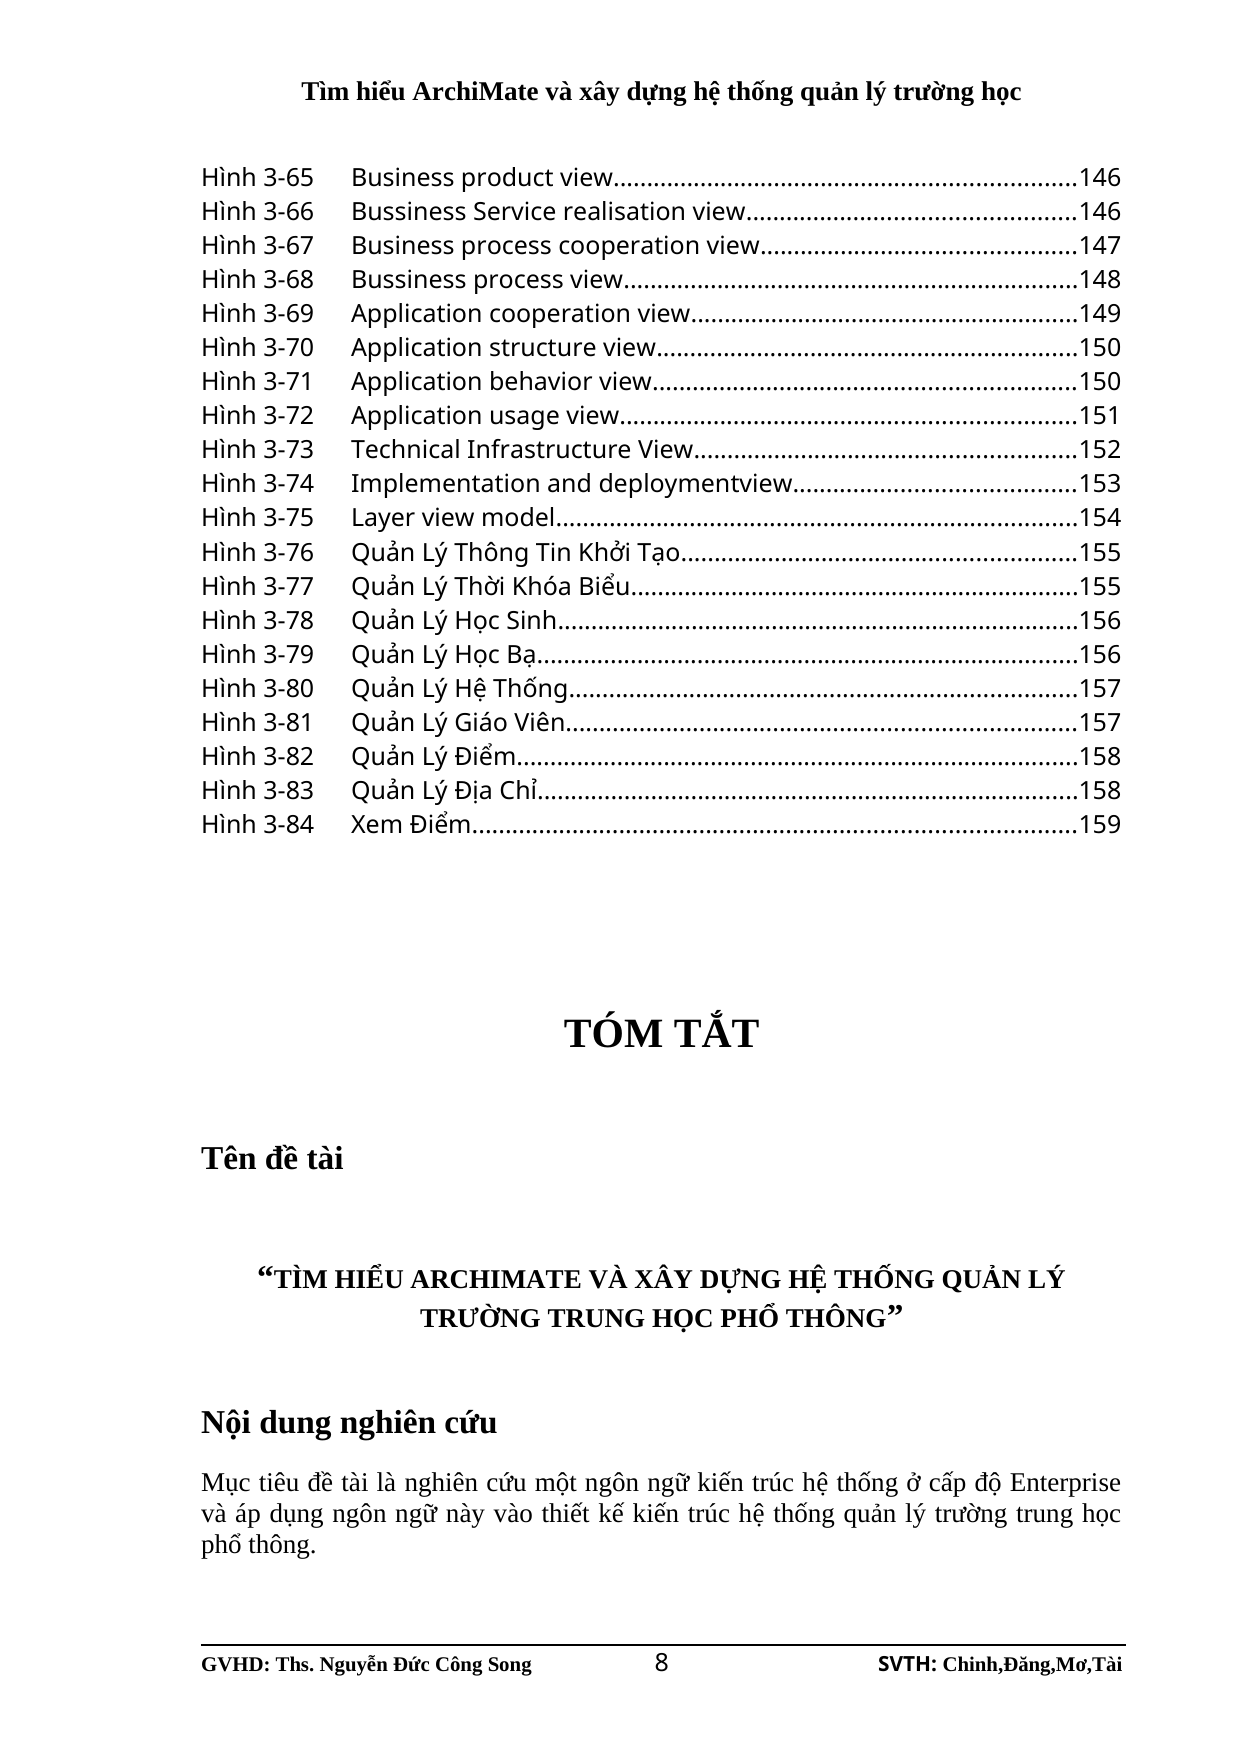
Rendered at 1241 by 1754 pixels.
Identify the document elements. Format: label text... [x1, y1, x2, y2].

text Hình 3-75 Layer view model 154 [201, 500, 1122, 534]
text Hình 3-79 Quản Lý Học Bạ 156 [201, 636, 1122, 670]
text Hình 3-84 Xem Điểm 159 [201, 807, 1122, 841]
subtitle Tên đề tài [201, 1138, 1122, 1176]
text Hình 3-82 Quản Lý Điểm 158 [201, 738, 1122, 773]
text Hình 3-71 Application behavior view 150 [201, 364, 1122, 398]
text Mục tiêu đề tài là nghiên cứu một ngôn ngữ kiến trúc hệ thống ở cấp độ Enterprise và áp dụng ngôn ngữ này vào thiết kế kiến trúc hệ thống quản lý trường trung học phổ thông. [201, 1466, 1122, 1559]
text Hình 3-66 Bussiness Service realisation view 146 [201, 193, 1122, 228]
text Hình 3-81 Quản Lý Giáo Viên 157 [201, 704, 1122, 738]
text “TÌM HIỂU ARCHIMATE VÀ XÂY DỰNG HỆ THỐNG QUẢN LÝ TRƯỜNG TRUNG HỌC PHỔ THÔNG” [201, 1257, 1122, 1334]
text Hình 3-65 Business product view 146 [201, 159, 1122, 193]
text Hình 3-80 Quản Lý Hệ Thống 157 [201, 670, 1122, 704]
text Hình 3-67 Business process cooperation view 147 [201, 228, 1122, 262]
text Hình 3-78 Quản Lý Học Sinh 156 [201, 602, 1122, 636]
text Hình 3-68 Bussiness process view 148 [201, 262, 1122, 296]
text Hình 3-72 Application usage view 151 [201, 398, 1122, 432]
text Hình 3-77 Quản Lý Thời Khóa Biểu 155 [201, 568, 1122, 602]
subtitle TÓM TẮT [201, 1009, 1122, 1057]
text Hình 3-76 Quản Lý Thông Tin Khởi Tạo 155 [201, 534, 1122, 568]
text Hình 3-73 Technical Infrastructure View 152 [201, 432, 1122, 466]
text Hình 3-69 Application cooperation view 149 [201, 296, 1122, 330]
text Hình 3-83 Quản Lý Địa Chỉ 158 [201, 773, 1122, 807]
text Hình 3-74 Implementation and deploymentview 153 [201, 466, 1122, 500]
text Hình 3-70 Application structure view 150 [201, 330, 1122, 364]
subtitle Nội dung nghiên cứu [201, 1403, 1122, 1441]
